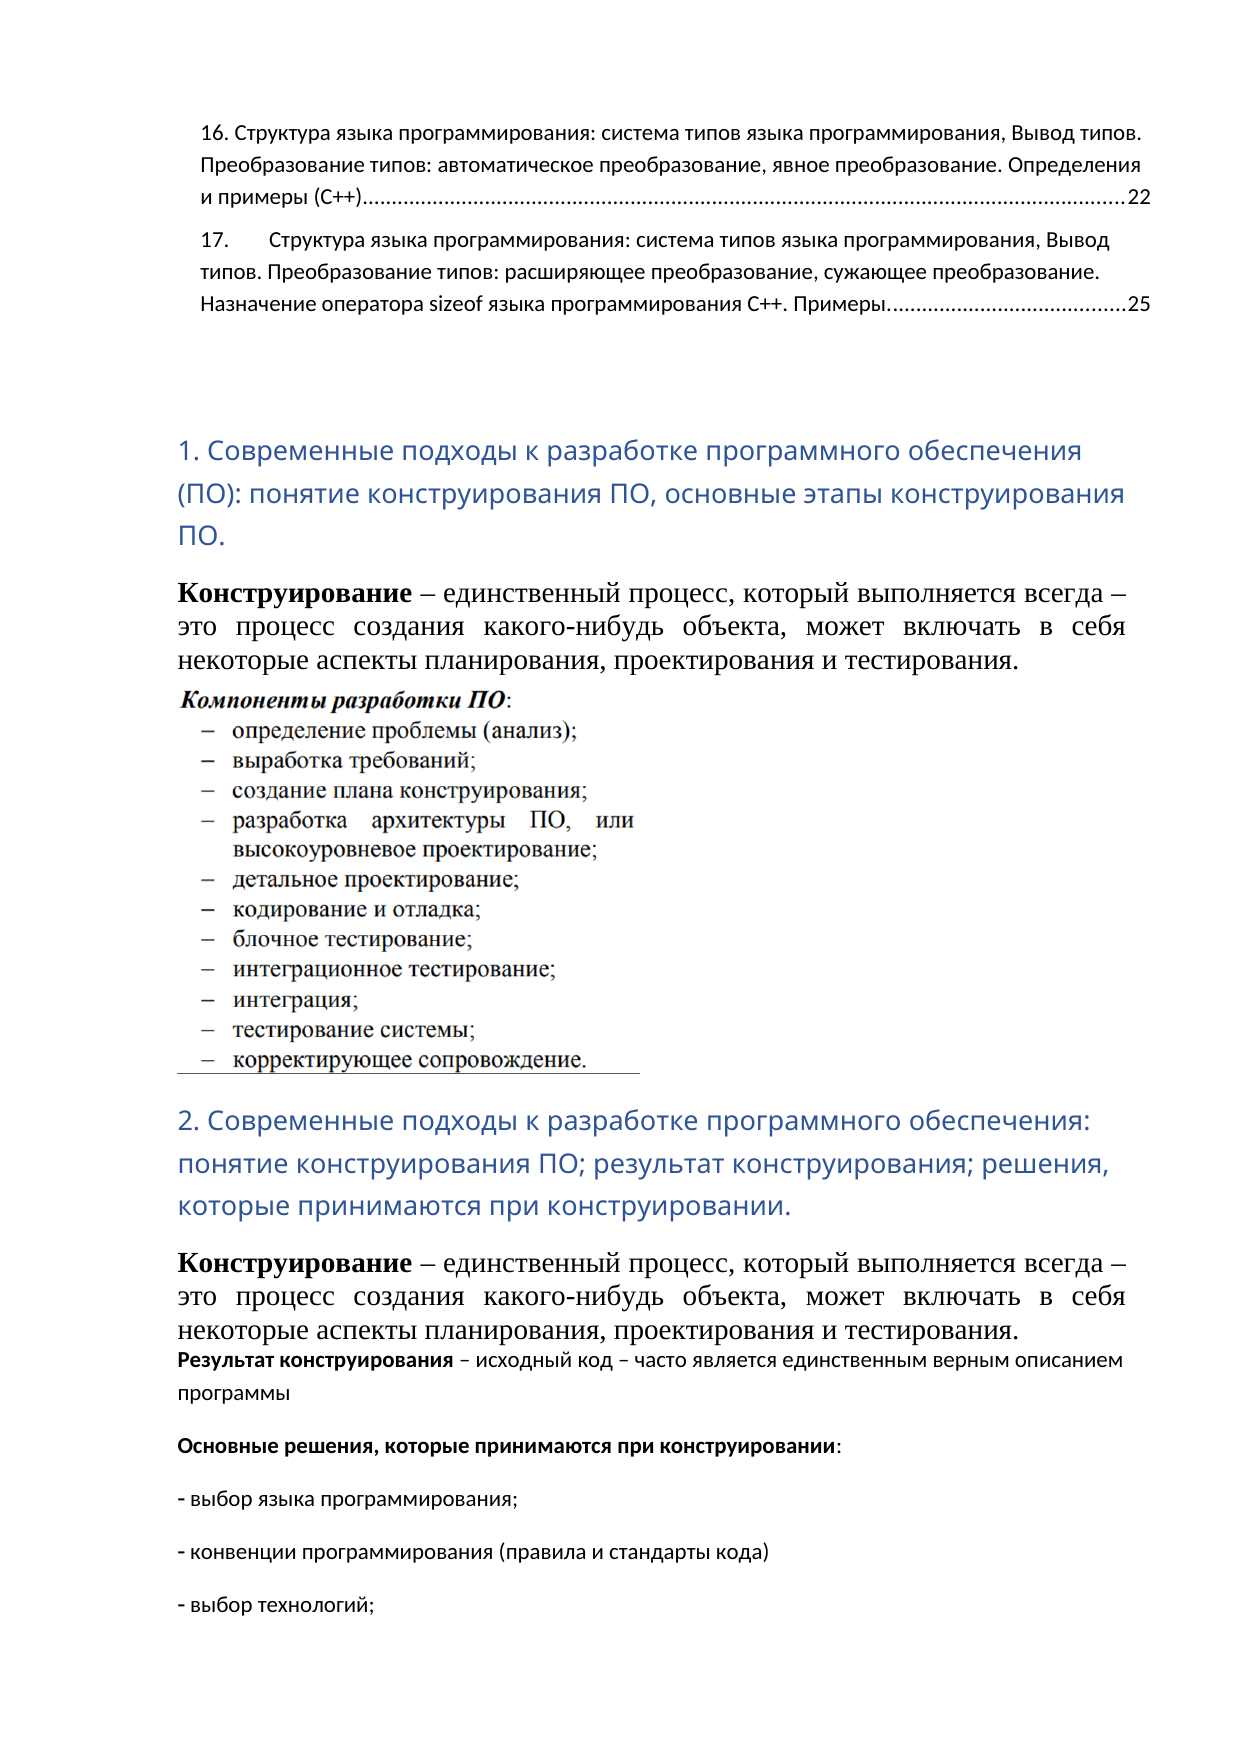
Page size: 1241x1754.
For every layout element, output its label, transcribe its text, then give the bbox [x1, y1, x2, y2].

text Результат конструирования – исходный код – часто является единственным верным описанием программы [177, 1346, 1152, 1406]
text выбор языка программирования; [177, 1484, 1152, 1512]
text Основные решения, которые принимаются при конструировании: [177, 1431, 1152, 1459]
text Конструирование – единственный процесс, который выполняется всегда – это процесс создания какого-нибудь объекта, может включать в себя некоторые аспекты планирования, проектирования и тестирования. [177, 1245, 1126, 1346]
picture [177, 675, 641, 1076]
subtitle 1. Современные подходы к разработке программного обеспечения (ПО): понятие конструирования ПО, основные этапы конструирования ПО. [177, 432, 1152, 553]
text Конструирование – единственный процесс, который выполняется всегда – это процесс создания какого-нибудь объекта, может включать в себя некоторые аспекты планирования, проектирования и тестирования. [177, 575, 1126, 676]
text конвенции программирования (правила и стандарты кода) [177, 1537, 1152, 1565]
text выбор технологий; [177, 1590, 1152, 1618]
subtitle 2. Современные подходы к разработке программного обеспечения: понятие конструирования ПО; результат конструирования; решения, которые принимаются при конструировании. [177, 1102, 1152, 1223]
